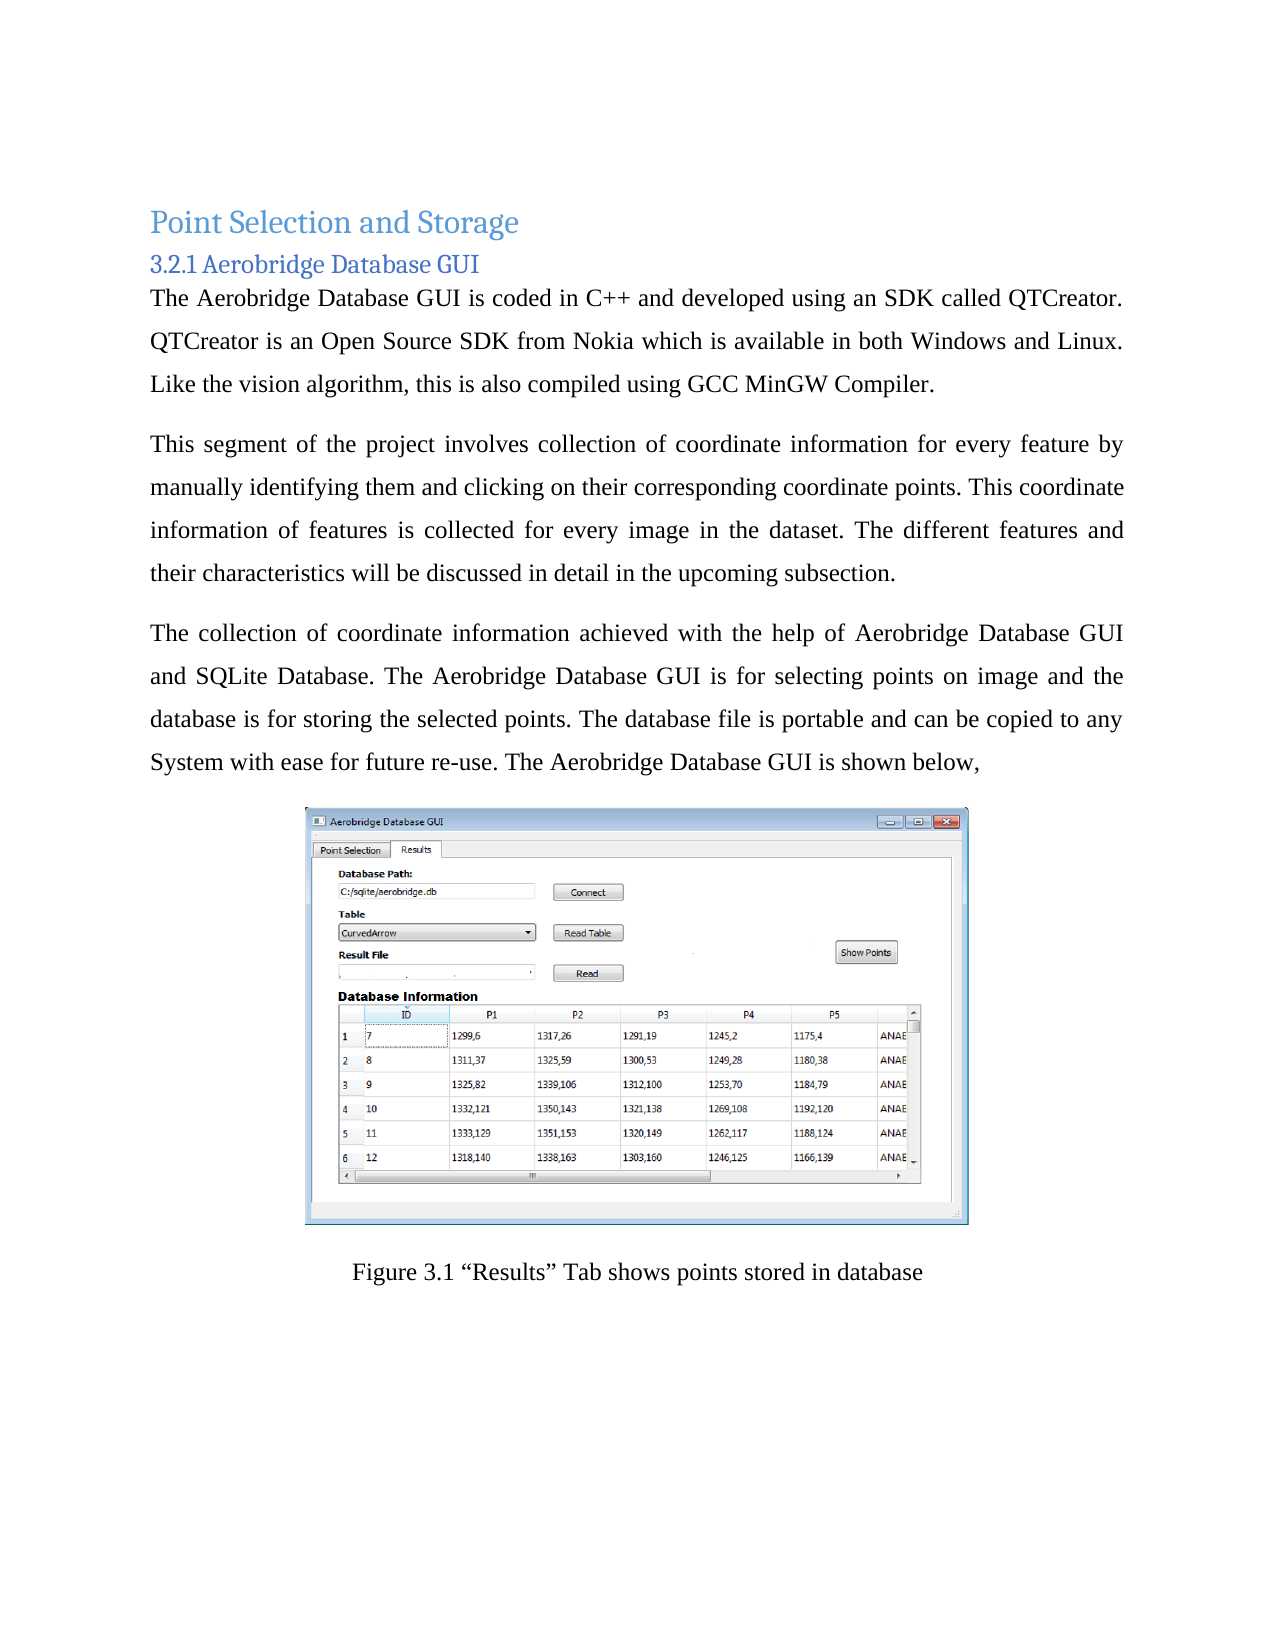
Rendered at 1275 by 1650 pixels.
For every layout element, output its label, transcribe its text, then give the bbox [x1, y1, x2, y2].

text This segment of the project involves collection of coordinate information for every feature by manually identifying them and clicking on their corresponding coordinate points. This coordinate information of features is collected for every image in the dataset. The different features and their characteristics will be discussed in detail in the upcoming subsection. [150, 429, 1125, 587]
text The Aerobridge Database GUI is coded in C++ and developed using an SDK called QTCreator. QTCreator is an Open Source SDK from Nokia which is available in both Windows and Linux. Like the vision algorithm, this is also compiled using GCC MinGW Compiler. [150, 283, 1125, 398]
subtitle 3.2.1 Aerobridge Database GUI [150, 249, 1125, 280]
text Figure 3.1 “Results” Tab shows points stored in database [150, 1257, 1125, 1286]
subtitle Point Selection and Storage [150, 204, 1125, 242]
picture [305, 807, 970, 1227]
text The collection of coordinate information achieved with the help of Aerobridge Database GUI and SQLite Database. The Aerobridge Database GUI is for selecting points on image and the database is for storing the selected points. The database file is portable and can be copied to any System with ease for future re-use. The Aerobridge Database GUI is shown below, [150, 618, 1125, 776]
